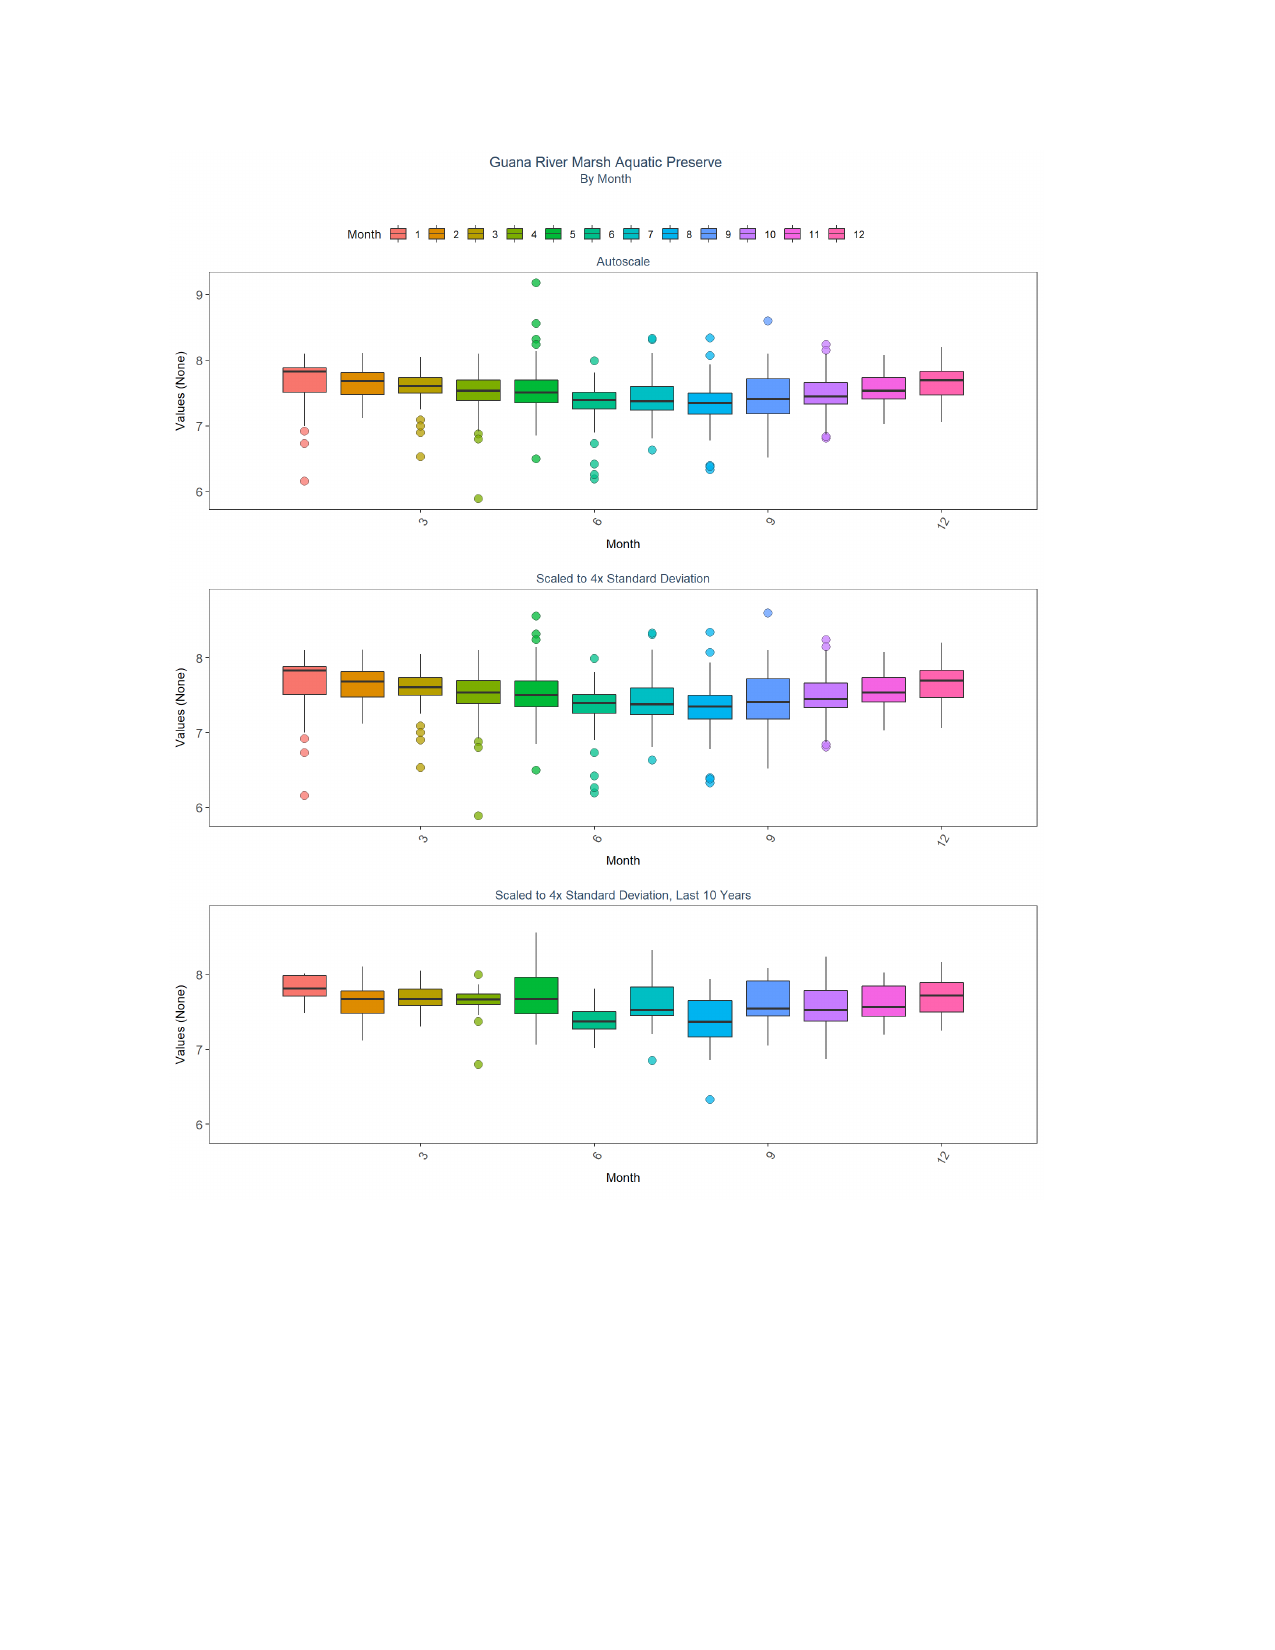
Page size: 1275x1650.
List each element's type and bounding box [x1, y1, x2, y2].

picture [168, 150, 1044, 1200]
